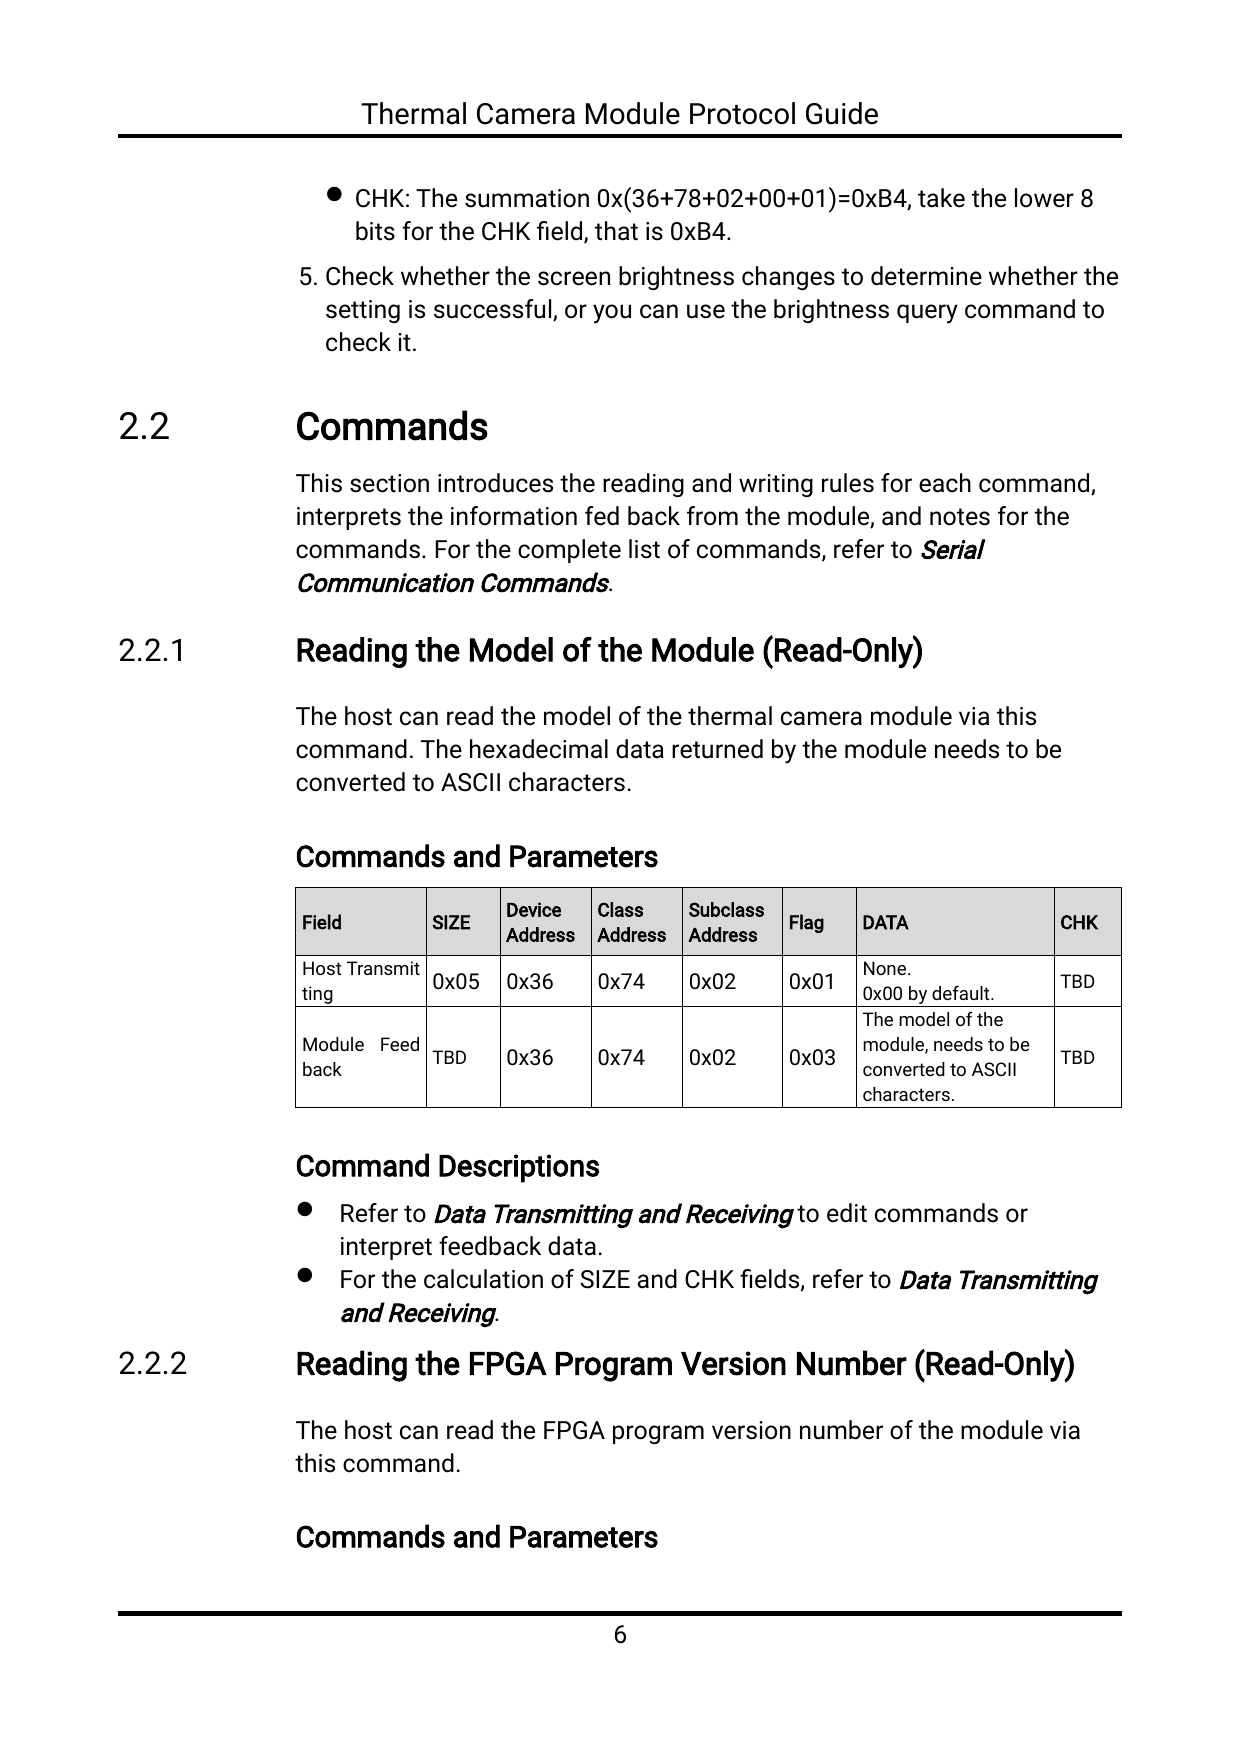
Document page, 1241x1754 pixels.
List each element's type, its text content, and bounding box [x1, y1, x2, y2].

subtitle Commands and Parameters [295, 1517, 1122, 1555]
subtitle Reading the FPGA Program Version Number (Read-Only) [118, 1328, 1122, 1396]
table_header Subclass Address [683, 888, 782, 955]
text Check whether the screen brightness changes to determine whether the setting is successful, or you can use the brightness query command to check it. [325, 259, 1122, 358]
table_cell 0x02 [683, 956, 782, 1006]
table_cell 0x74 [592, 956, 682, 1006]
subtitle Commands [118, 400, 1122, 449]
text The host can read the FPGA program version number of the module via this command. [295, 1413, 1122, 1479]
table_cell None. 0x00 by default. [857, 956, 1054, 1006]
subtitle Reading the Model of the Module (Read-Only) [118, 615, 1122, 683]
table_header Class Address [592, 888, 682, 955]
table_cell Host Transmitting [296, 956, 426, 1006]
subtitle Commands and Parameters [295, 836, 1122, 874]
text The host can read the model of the thermal camera module via this command. The hexadecimal data returned by the module needs to be converted to ASCII characters. [295, 699, 1122, 799]
table_cell The model of the module, needs to be converted to ASCII characters. [857, 1007, 1054, 1107]
table_cell 0x74 [592, 1007, 682, 1107]
table_cell 0x36 [501, 1007, 591, 1107]
table_cell TBD [1055, 956, 1121, 1006]
table_header CHK [1055, 888, 1121, 955]
list For the calculation of SIZE and CHK fields, refer to Data Transmitting and Receiving. [295, 1262, 1122, 1328]
table_cell TBD [1055, 1007, 1121, 1107]
table_cell 0x36 [501, 956, 591, 1006]
table_cell 0x05 [427, 956, 500, 1006]
table_header SIZE [427, 888, 500, 955]
list CHK: The summation 0x(36+78+02+00+01)=0xB4, take the lower 8 bits for the CHK field, that is 0xB4. [325, 181, 1122, 247]
table_cell 0x03 [783, 1007, 856, 1107]
table_cell TBD [427, 1007, 500, 1107]
table_header DATA [857, 888, 1054, 955]
table_header Flag [783, 888, 856, 955]
table_header Field [296, 888, 426, 955]
subtitle Command Descriptions [295, 1145, 1122, 1184]
table_cell 0x01 [783, 956, 856, 1006]
table_cell Module Feedback [296, 1007, 426, 1107]
text This section introduces the reading and writing rules for each command, interprets the information fed back from the module, and notes for the commands. For the complete list of commands, refer to Serial Communication Commands. [295, 466, 1122, 598]
table_header Device Address [501, 888, 591, 955]
list Refer to Data Transmitting and Receiving to edit commands or interpret feedback data. [295, 1196, 1122, 1262]
table_cell 0x02 [683, 1007, 782, 1107]
